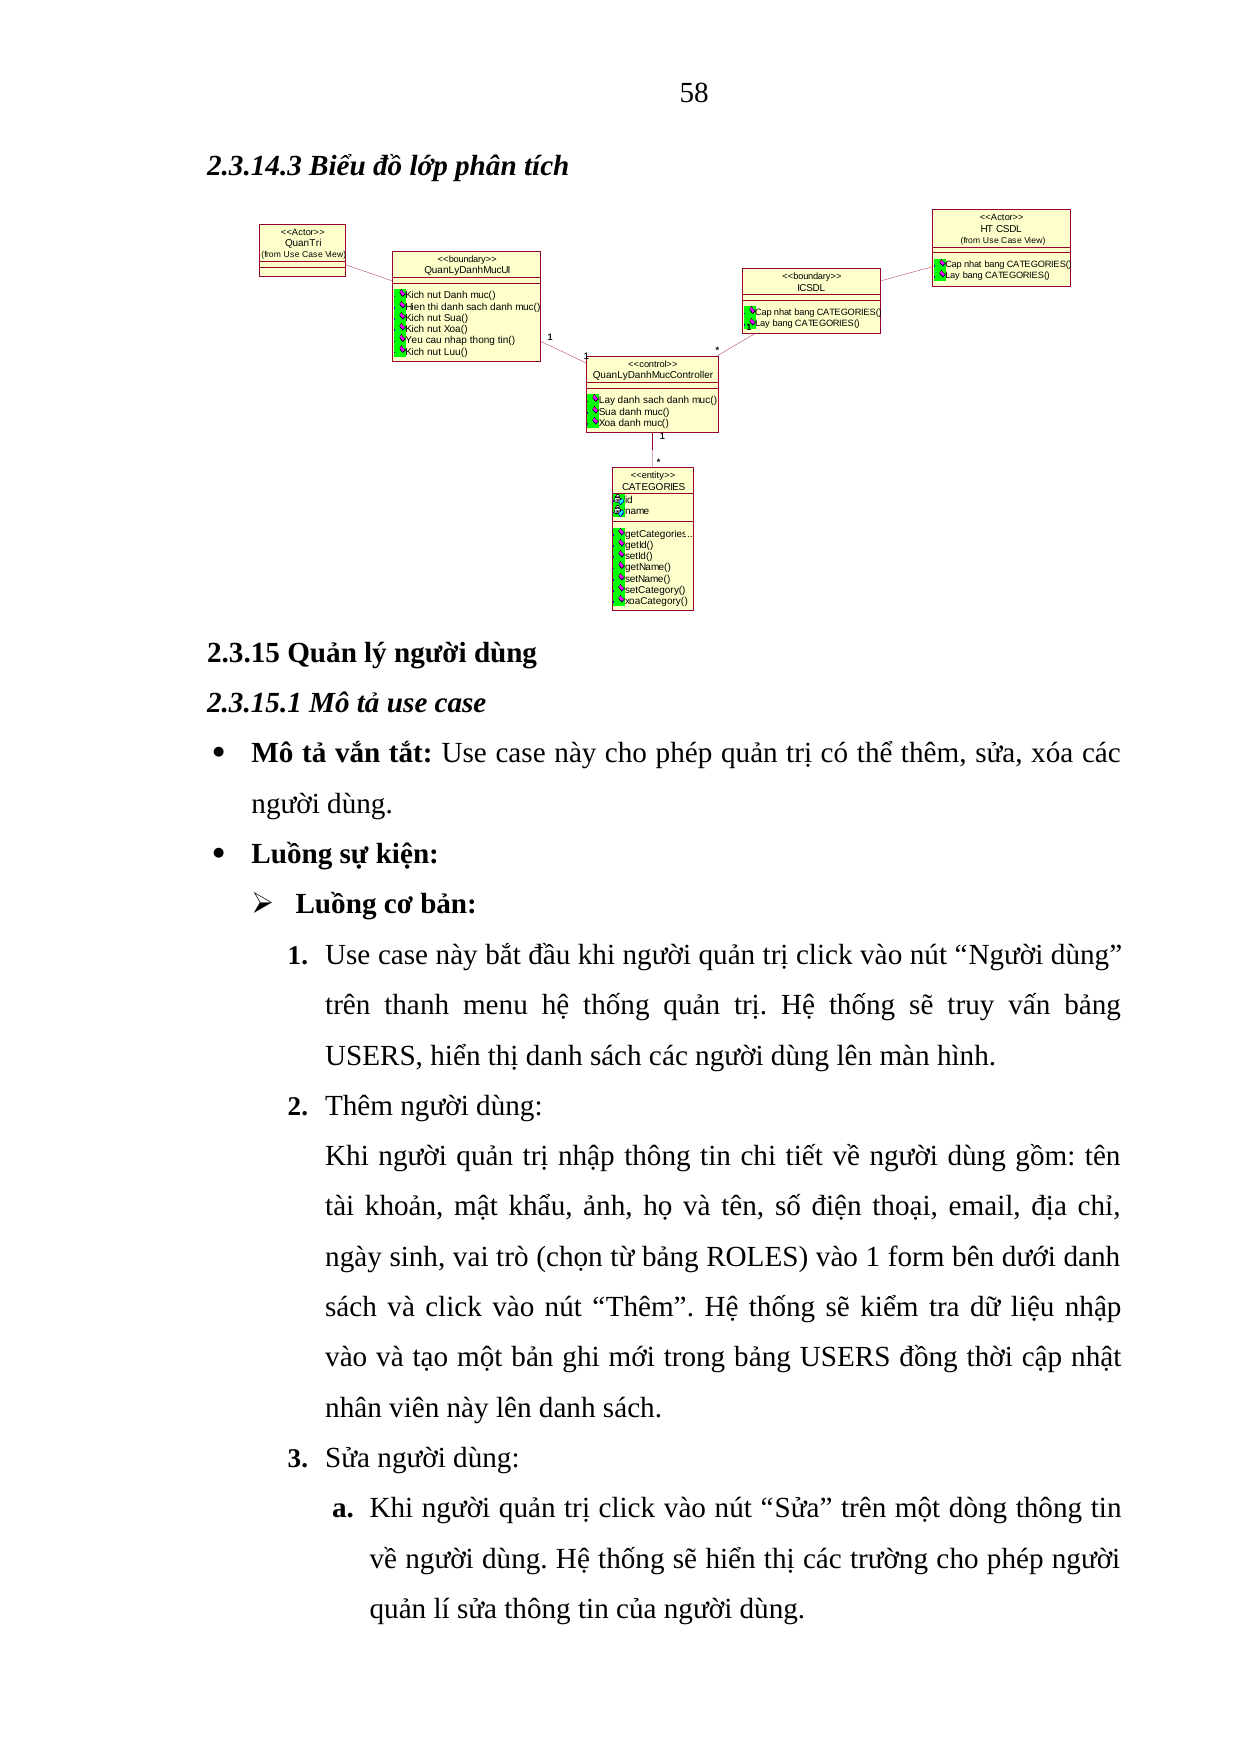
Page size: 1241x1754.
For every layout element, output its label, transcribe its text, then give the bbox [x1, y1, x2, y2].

subtitle 2.3.14.3 Biểu đồ lớp phân tích [207, 148, 1122, 181]
subtitle 2.3.15.1 Mô tả use case [207, 685, 1122, 719]
subtitle Quản lý người dùng [207, 635, 1122, 668]
list Use case này bắt đầu khi người quản trị click vào nút “Người dùng” trên thanh menu hệ thống quản trị. Hệ thống sẽ truy vấn bảng USERS, hiển thị danh sách các người dùng lên màn hình. [287, 937, 1122, 1071]
list Khi người quản trị nhập thông tin chi tiết về người dùng gồm: tên tài khoản, mật khẩu, ảnh, họ và tên, số điện thoại, email, địa chỉ, ngày sinh, vai trò (chọn từ bảng ROLES) vào 1 form bên dưới danh sách và click vào nút “Thêm”. Hệ thống sẽ kiểm tra dữ liệu nhập vào và tạo một bản ghi mới trong bảng USERS đồng thời cập nhật nhân viên này lên danh sách. [325, 1138, 1122, 1423]
list Mô tả vắn tắt: Use case này cho phép quản trị có thể thêm, sửa, xóa các người dùng. [214, 735, 1122, 819]
list Sửa người dùng: [287, 1440, 1122, 1474]
list Luồng cơ bản: [251, 887, 1122, 920]
list Thêm người dùng: [287, 1088, 1122, 1121]
list Khi người quản trị click vào nút “Sửa” trên một dòng thông tin về người dùng. Hệ thống sẽ hiển thị các trường cho phép người quản lí sửa thông tin của người dùng. [332, 1490, 1122, 1624]
list Luồng sự kiện: [214, 836, 1122, 870]
